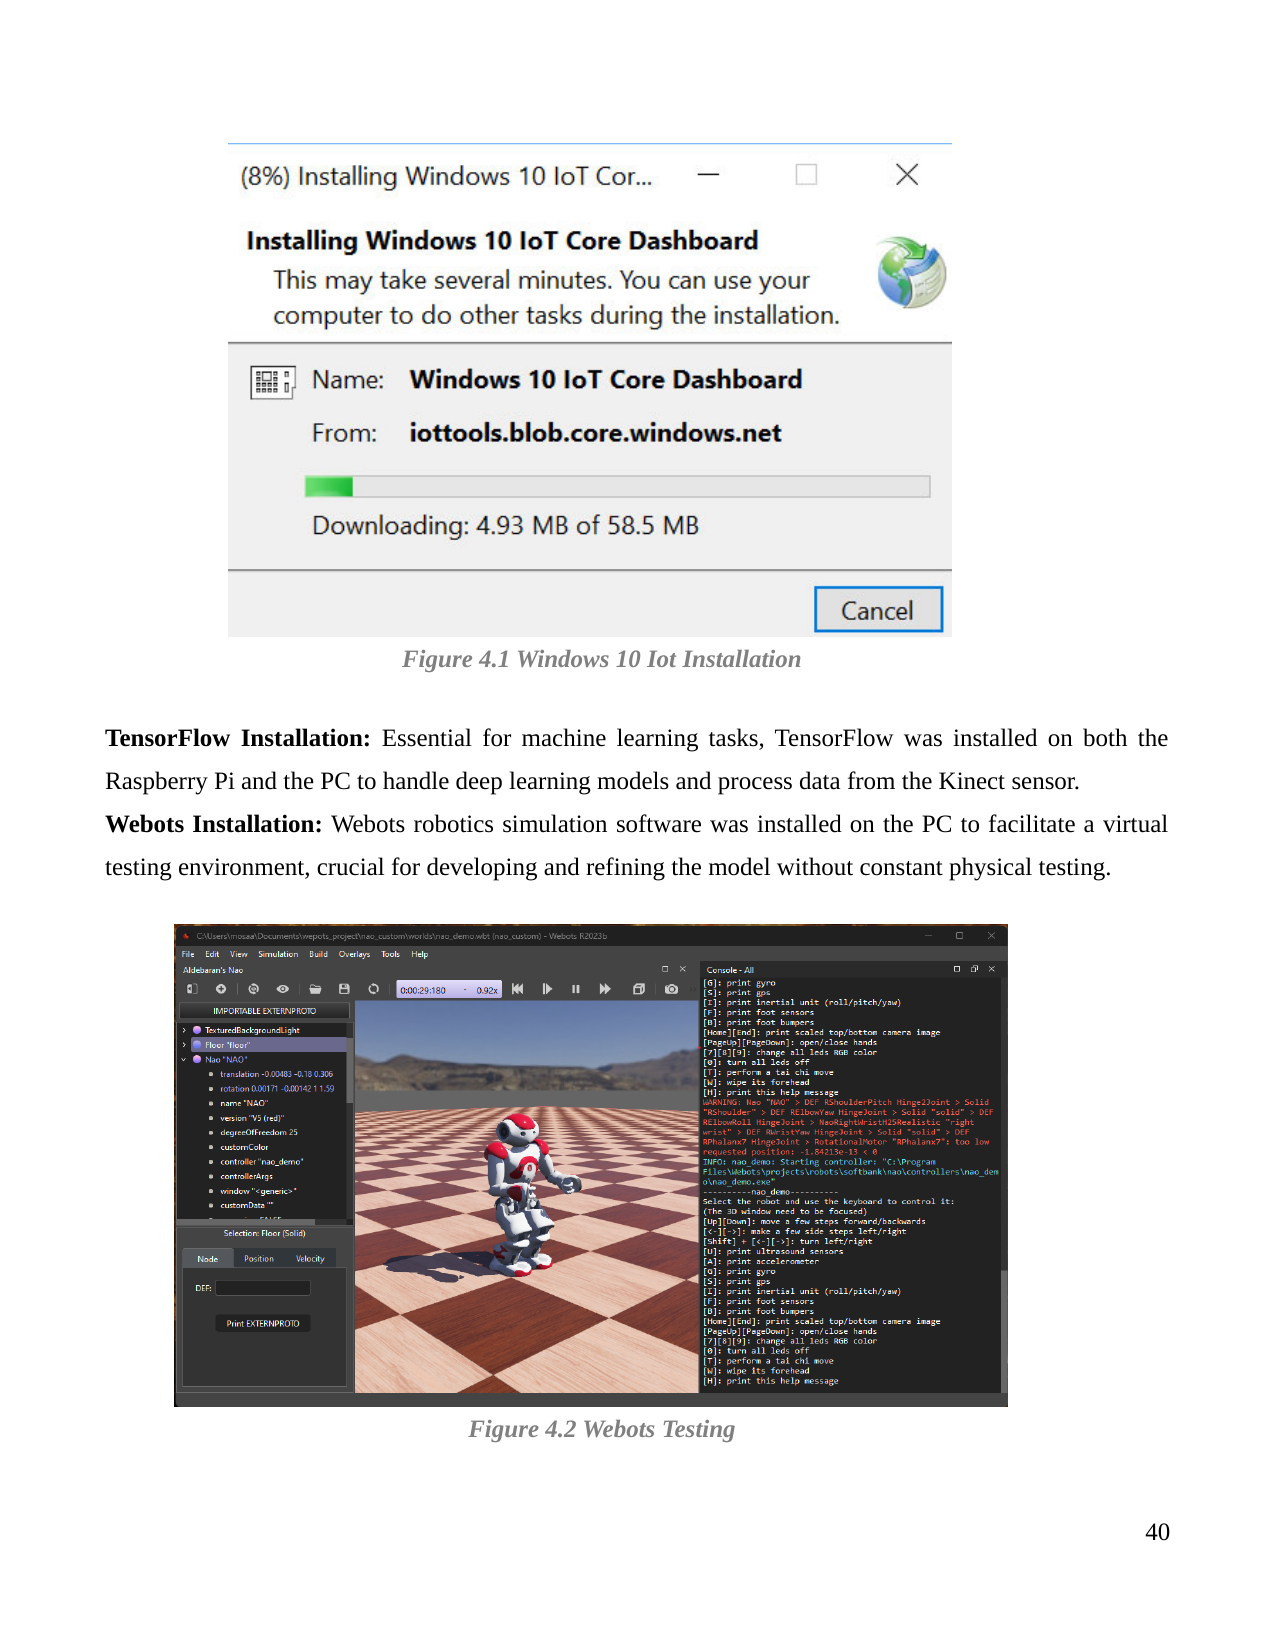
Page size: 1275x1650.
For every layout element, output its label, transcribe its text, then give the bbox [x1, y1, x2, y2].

picture [173, 924, 1008, 1406]
text TensorFlow Installation: Essential for machine learning tasks, TensorFlow was installed on both the Raspberry Pi and the PC to handle deep learning models and process data from the Kinect sensor. [105, 666, 1170, 795]
picture [228, 143, 952, 637]
text Webots Installation: Webots robotics simulation software was installed on the PC to facilitate a virtual testing environment, crucial for developing and refining the model without constant physical testing. [105, 809, 1170, 881]
